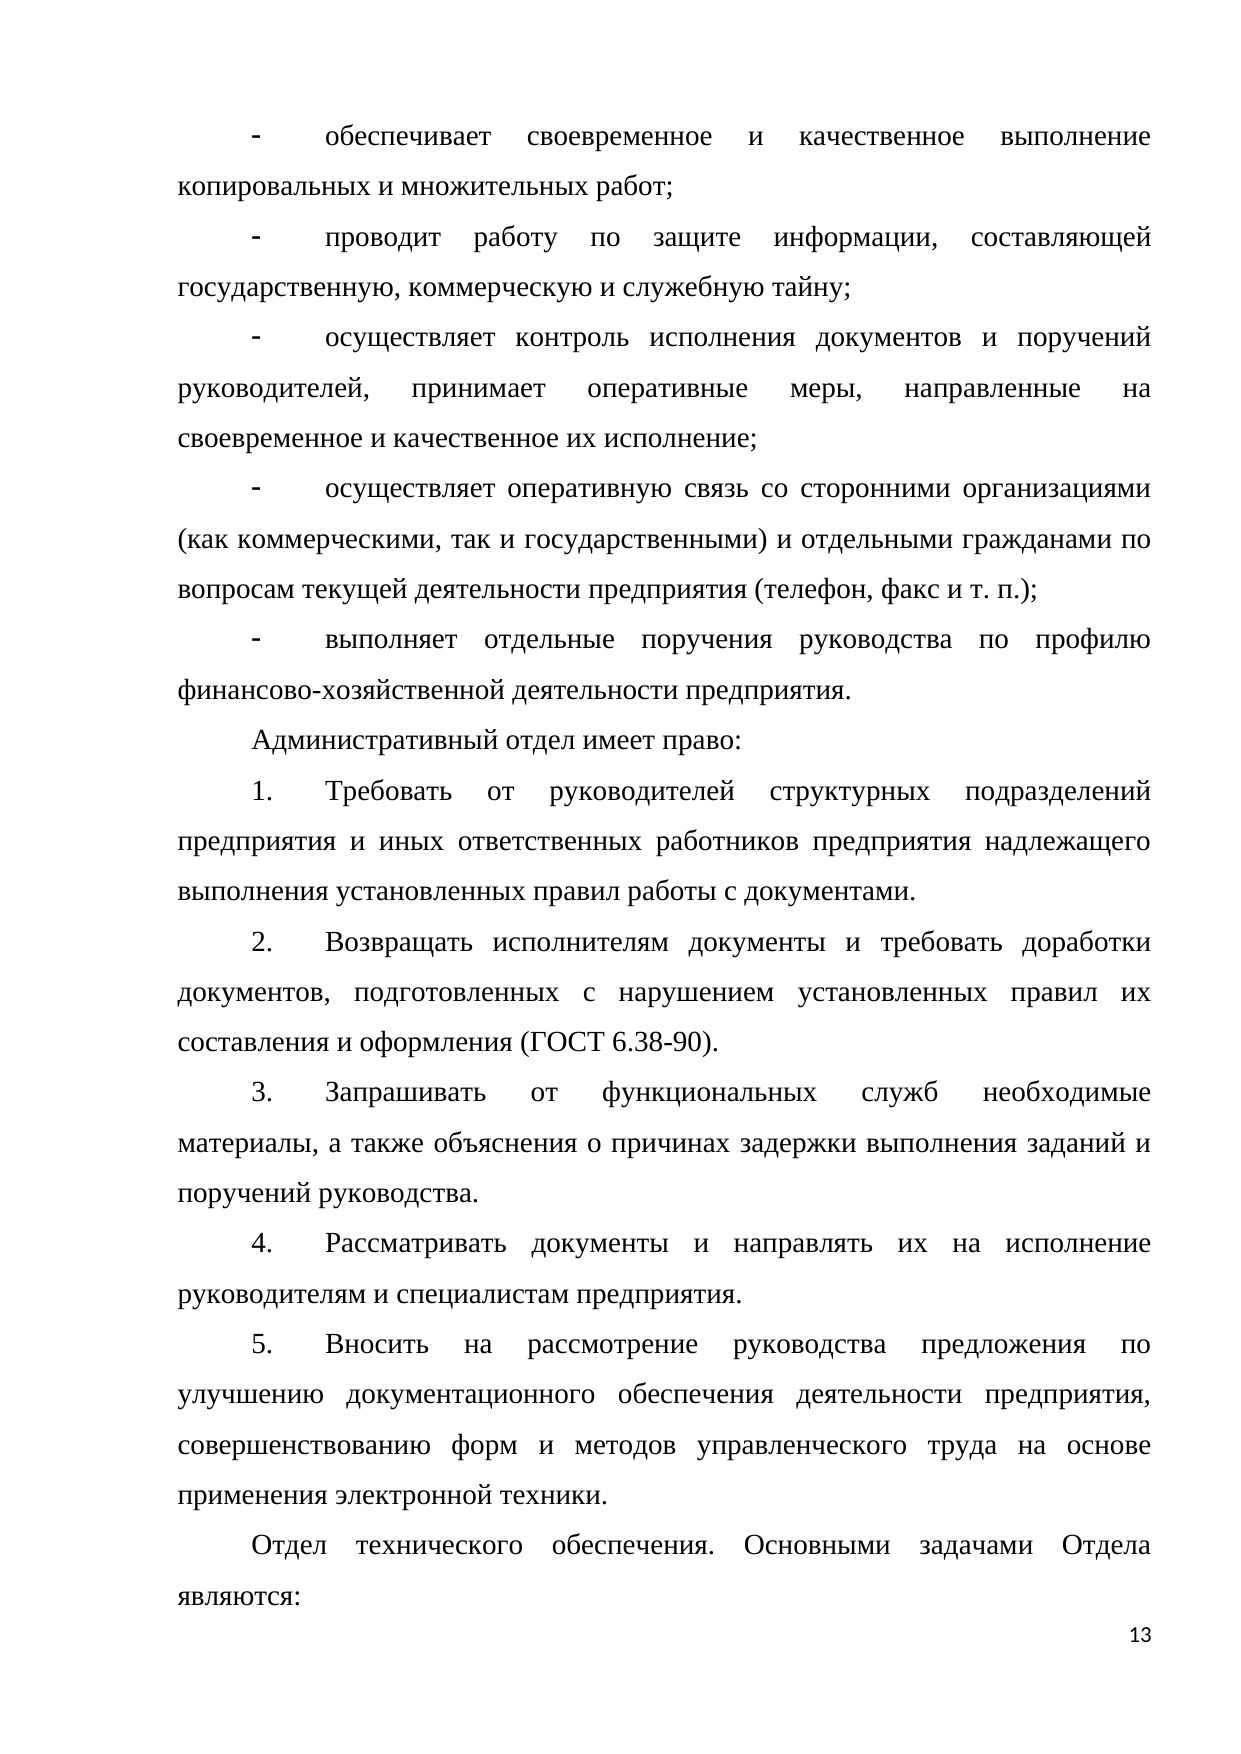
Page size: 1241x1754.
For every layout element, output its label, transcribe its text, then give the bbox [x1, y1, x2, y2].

text Административный отдел имеет право: [177, 722, 1152, 756]
list проводит работу по защите информации, составляющей государственную, коммерческую и служебную тайну; [177, 219, 1152, 303]
list Рассматривать документы и направлять их на исполнение руководителям и специалистам предприятия. [177, 1226, 1152, 1309]
list осуществляет оперативную связь со сторонними организациями (как коммерческими, так и государственными) и отдельными гражданами по вопросам текущей деятельности предприятия (телефон, факс и т. п.); [177, 471, 1152, 605]
list Требовать от руководителей структурных подразделений предприятия и иных ответственных работников предприятия надлежащего выполнения установленных правил работы с документами. [177, 773, 1152, 907]
list обеспечивает своевременное и качественное выполнение копировальных и множительных работ; [177, 118, 1152, 202]
list выполняет отдельные поручения руководства по профилю финансово-хозяйственной деятельности предприятия. [177, 622, 1152, 706]
list Возвращать исполнителям документы и требовать доработки документов, подготовленных с нарушением установленных правил их составления и оформления (ГОСТ 6.38-90). [177, 924, 1152, 1058]
list осуществляет контроль исполнения документов и поручений руководителей, принимает оперативные меры, направленные на своевременное и качественное их исполнение; [177, 319, 1152, 454]
text Отдел технического обеспечения. Основными задачами Отдела являются: [177, 1527, 1152, 1611]
list Вносить на рассмотрение руководства предложения по улучшению документационного обеспечения деятельности предприятия, совершенствованию форм и методов управленческого труда на основе применения электронной техники. [177, 1326, 1152, 1511]
list Запрашивать от функциональных служб необходимые материалы, а также объяснения о причинах задержки выполнения заданий и поручений руководства. [177, 1074, 1152, 1209]
